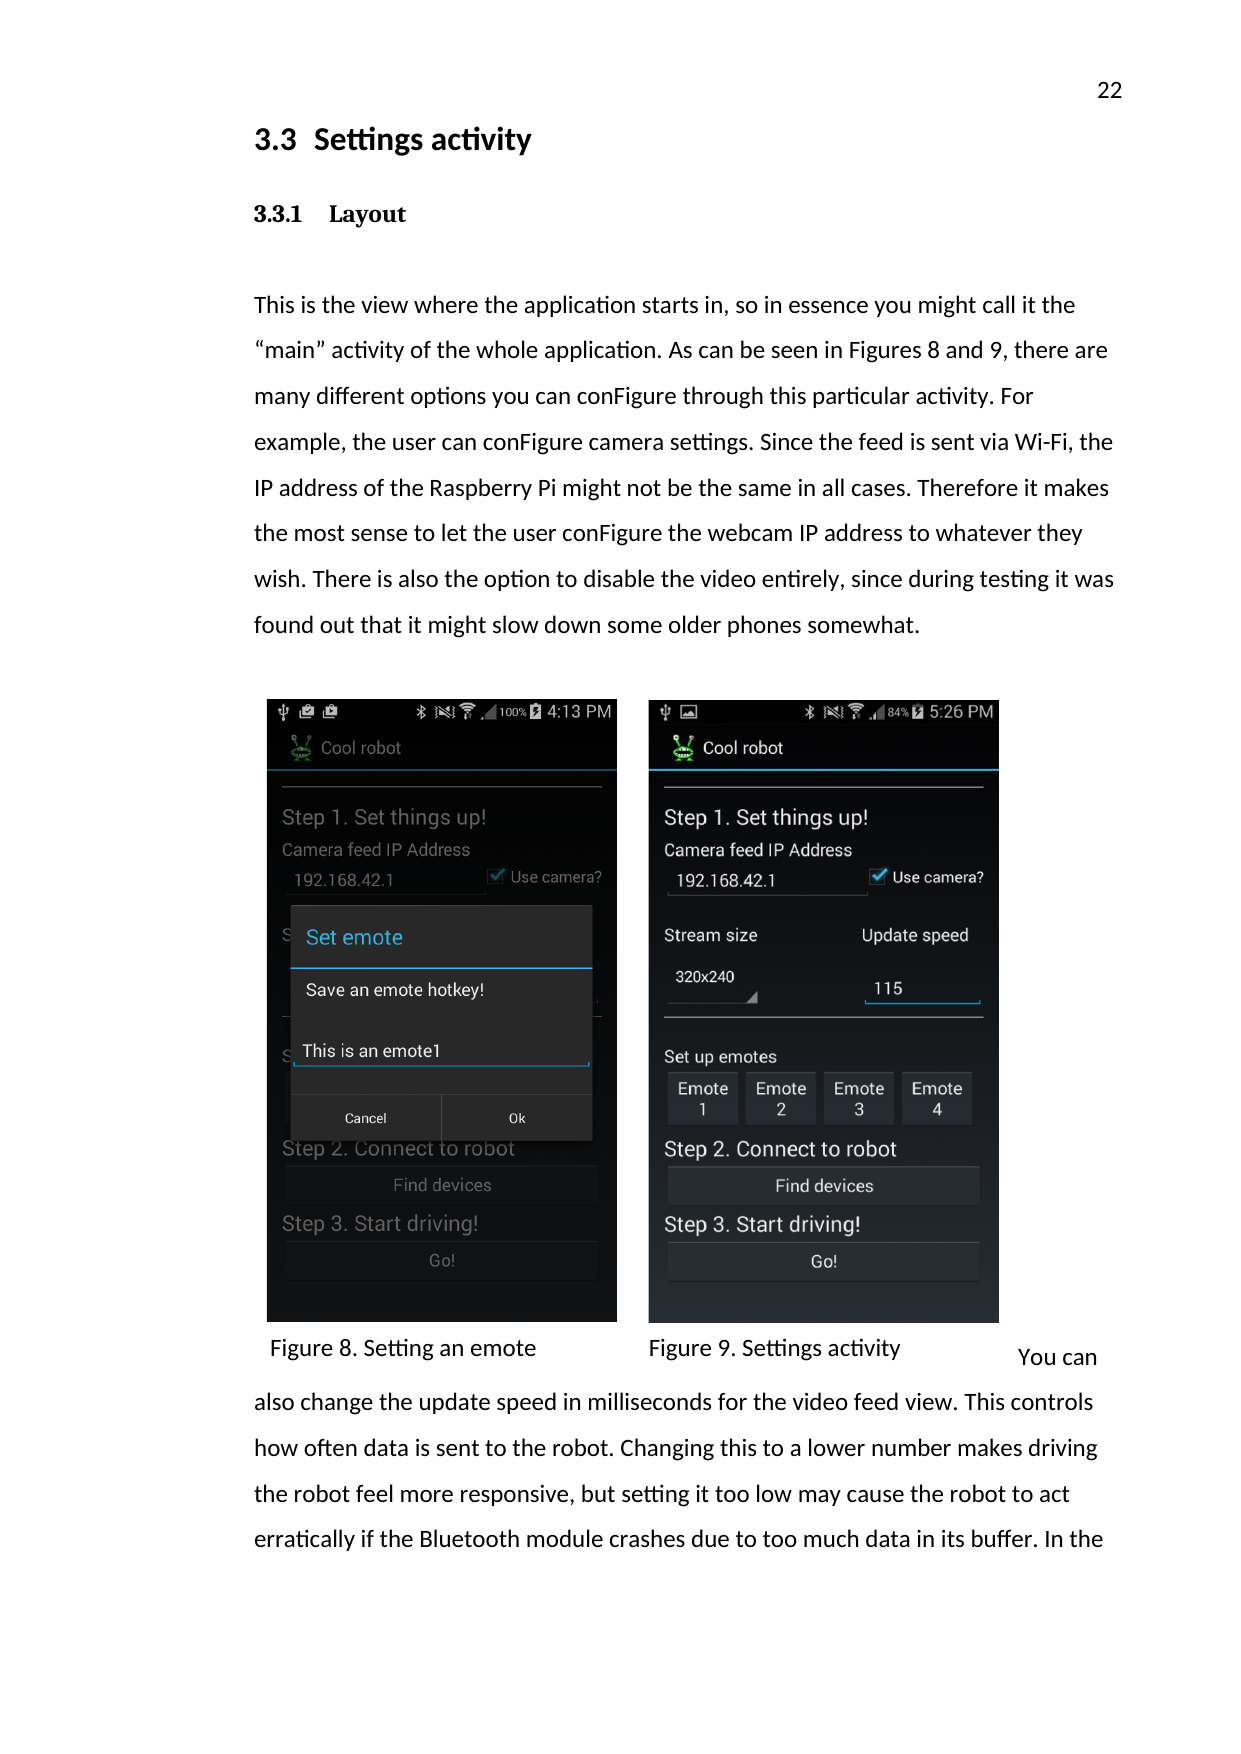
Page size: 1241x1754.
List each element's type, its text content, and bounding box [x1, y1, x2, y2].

picture [266, 699, 617, 1322]
picture [648, 700, 999, 1323]
subtitle Settings activity [254, 118, 1122, 159]
subtitle Layout [254, 200, 1122, 229]
text This is the view where the application starts in, so in essence you might call it the “main” activity of the whole application. As can be seen in Figures 8 and 9, there are many different options you can conFigure through this particular activity. For example, the user can conFigure camera settings. Since the feed is sent via Wi-Fi, the IP address of the Raspberry Pi might not be the same in all cases. Therefore it makes the most sense to let the user conFigure the webcam IP address to whatever they wish. There is also the option to disable the video entirely, since during testing it was found out that it might slow down some older phones somewhat. [254, 289, 1122, 639]
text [254, 1341, 1122, 1554]
